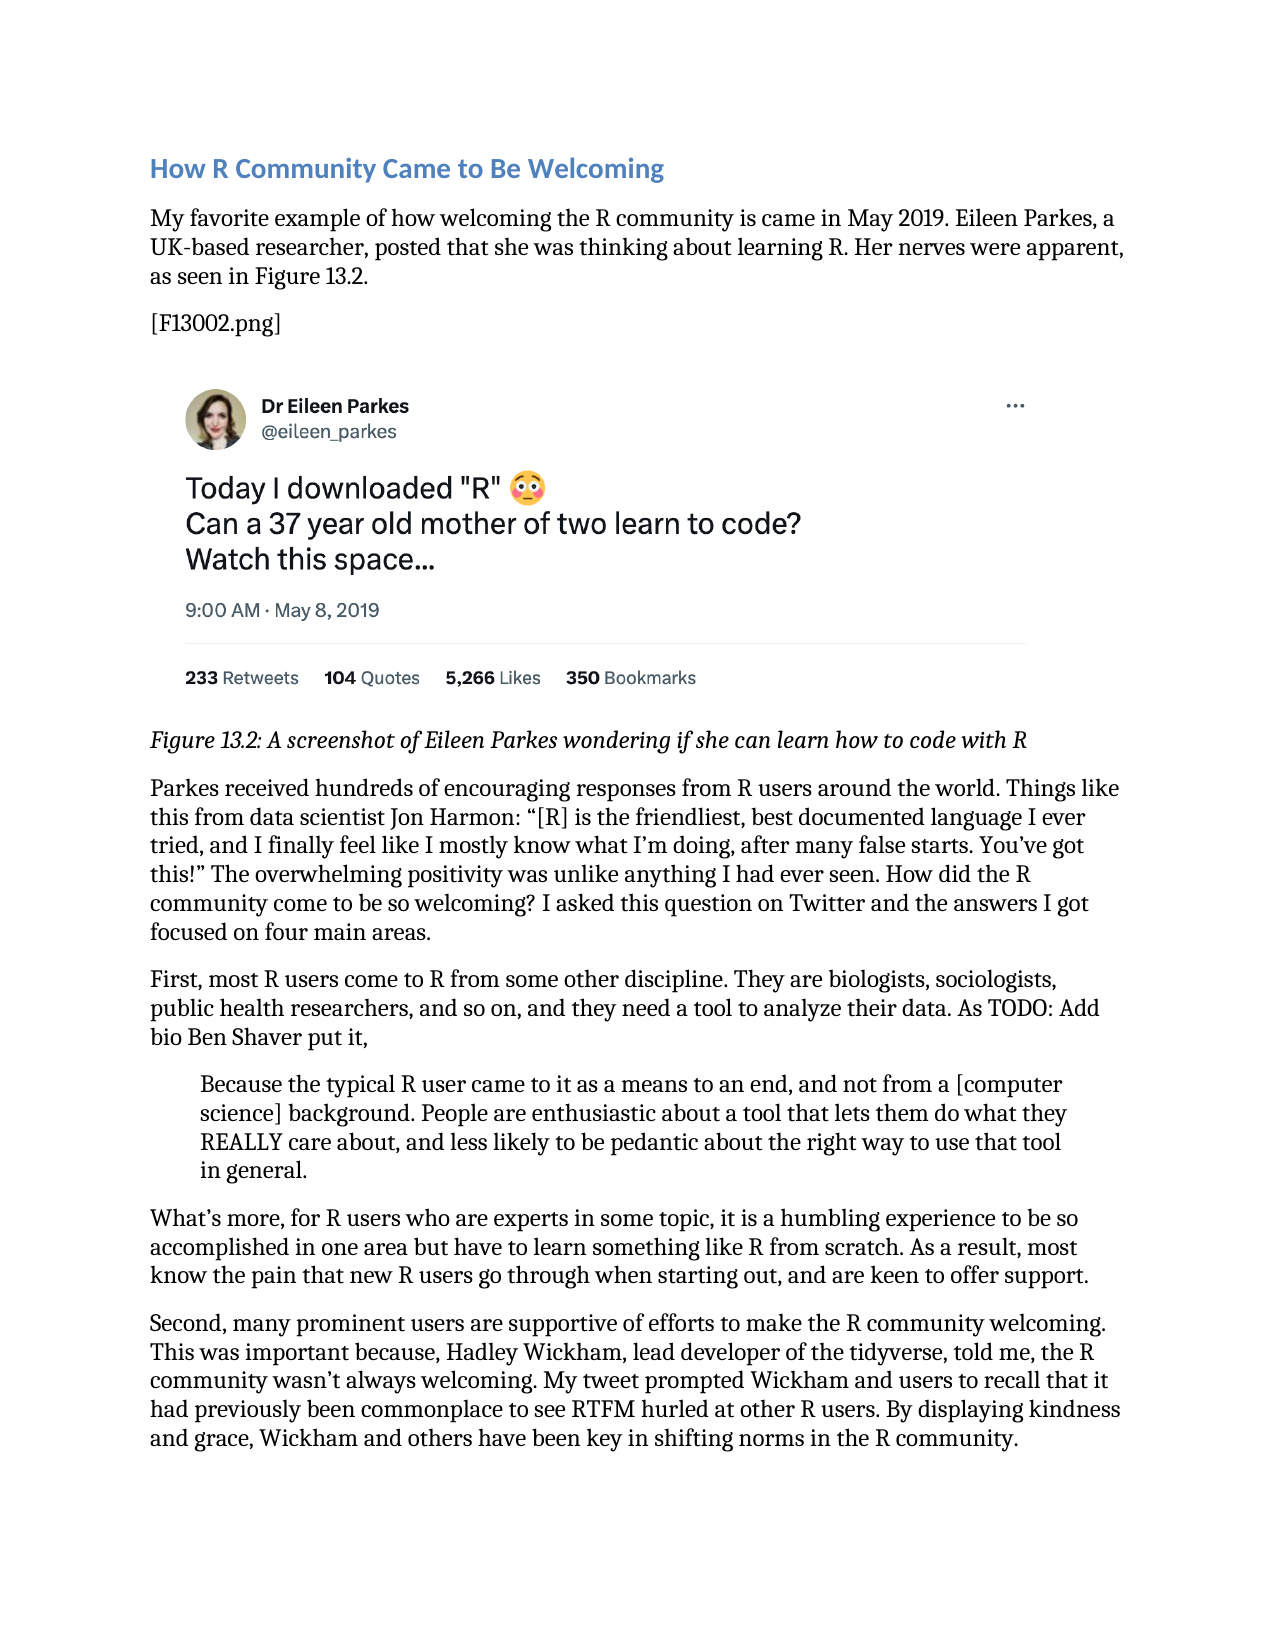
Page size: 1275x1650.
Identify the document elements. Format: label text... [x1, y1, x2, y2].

subtitle How R Community Came to Be Welcoming [150, 150, 1125, 186]
text What’s more, for R users who are experts in some topic, it is a humbling experience to be so accomplished in one area but have to learn something like R from scratch. As a result, most know the pain that new R users go through when starting out, and are keen to offer support. [150, 1204, 1125, 1290]
picture [168, 356, 1044, 706]
text Parkes received hundreds of encouraging responses from R users around the world. Things like this from data scientist Jon Harmon: “[R] is the friendliest, best documented language I ever tried, and I finally feel like I mostly know what I’m doing, after many false starts. You’ve got this!” The overwhelming positivity was unlike anything I had ever seen. How did the R community come to be so welcoming? I asked this question on Twitter and the answers I got focused on four main areas. [150, 774, 1125, 946]
text Second, many prominent users are supportive of efforts to make the R community welcoming. This was important because, Hadley Wickham, lead developer of the tidyverse, told me, the R community wasn’t always welcoming. My tweet prompted Wickham and users to recall that it had previously been commonplace to see RTFM hurled at other R users. By displaying kindness and grace, Wickham and others have been key in shifting norms in the R community. [150, 1309, 1125, 1452]
text My favorite example of how welcoming the R community is came in May 2019. Eileen Parkes, a UK-based researcher, posted that she was thinking about learning R. Her nerves were apparent, as seen in Figure 13.2. [150, 204, 1125, 291]
text Because the typical R user came to it as a means to an end, and not from a [computer science] background. People are enthusiastic about a tool that lets them do what they REALLY care about, and less likely to be pedantic about the right way to use that tool in general. [200, 1070, 1075, 1185]
text [F13002.png] [150, 309, 1125, 338]
text Figure 13.2: A screenshot of Eileen Parkes wondering if she can learn how to code with R [150, 726, 1125, 755]
text First, most R users come to R from some other discipline. They are biologists, sociologists, public health researchers, and so on, and they need a tool to analyze their data. As TODO: Add bio Ben Shaver put it, [150, 965, 1125, 1051]
